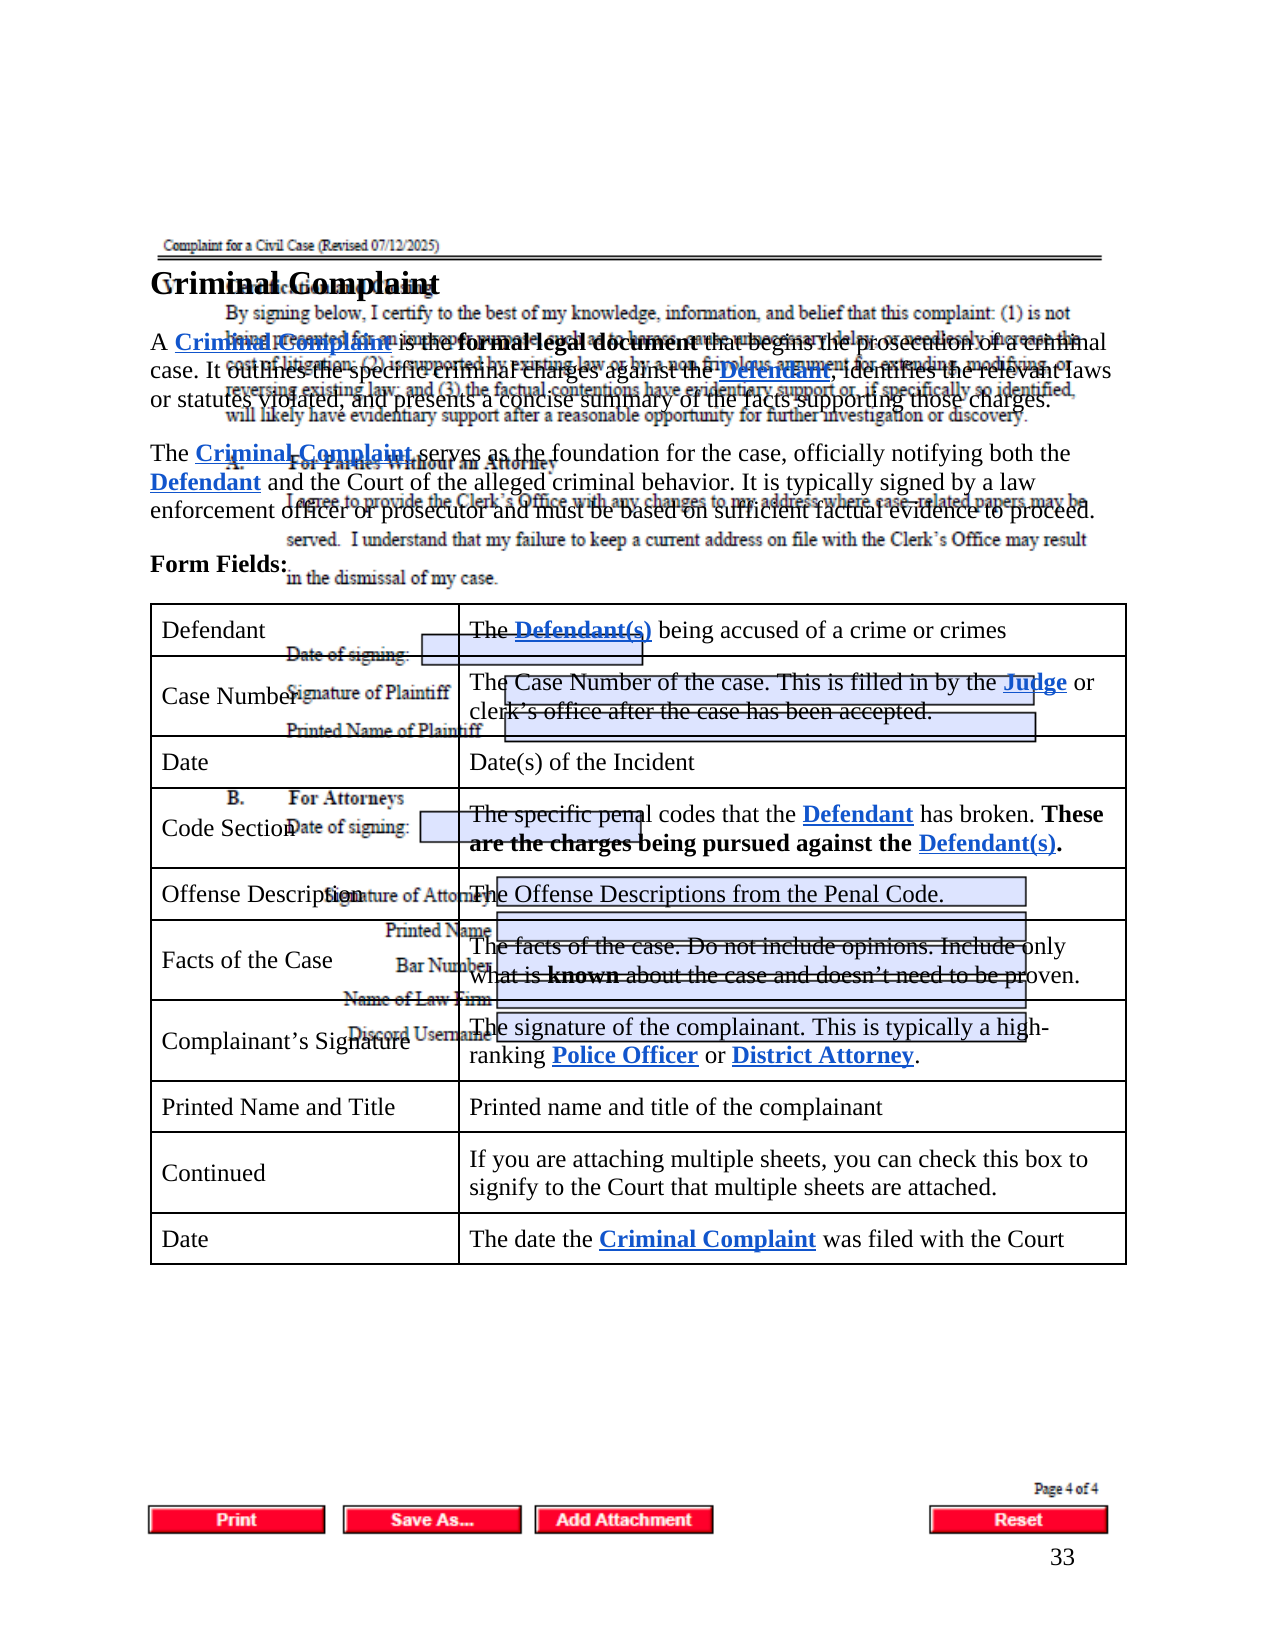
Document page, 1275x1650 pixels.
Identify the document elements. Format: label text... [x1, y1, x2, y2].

table_cell The Offense Descriptions from the Penal Code. [460, 869, 1125, 919]
table_header Defendant [152, 605, 458, 654]
subtitle Criminal Complaint [150, 263, 1125, 302]
table_cell Offense Description [152, 869, 458, 919]
table_cell The Case Number of the case. This is filled in by the Judge or clerk’s office after the case has been accepted. [460, 657, 1125, 735]
table_cell Code Section [152, 789, 458, 867]
text The Criminal Complaint serves as the foundation for the case, officially notifying both the Defendant and the Court of the alleged criminal behavior. It is typically signed by a law enforcement officer or prosecutor and must be based on sufficient factual evidence to proceed. [150, 438, 1125, 524]
table_cell Date(s) of the Incident [460, 737, 1125, 787]
table_cell Continued [152, 1133, 458, 1212]
table_cell Facts of the Case [152, 921, 458, 999]
table_cell The specific penal codes that the Defendant has broken. These are the charges being pursued against the Defendant(s). [460, 789, 1125, 867]
picture [102, 168, 1158, 1539]
table_header The Defendant(s) being accused of a crime or crimes [460, 605, 1125, 654]
table_cell Case Number [152, 657, 458, 735]
table_cell The facts of the case. Do not include opinions. Include only what is known about the case and doesn’t need to be proven. [460, 921, 1125, 999]
table_cell The signature of the complainant. This is typically a high-ranking Police Officer or District Attorney. [460, 1001, 1125, 1079]
table_cell Complainant’s Signature [152, 1001, 458, 1079]
table_cell If you are attaching multiple sheets, you can check this box to signify to the Court that multiple sheets are attached. [460, 1133, 1125, 1212]
table_cell Date [152, 1214, 458, 1263]
text A Criminal Complaint is the formal legal document that begins the prosecution of a criminal case. It outlines the specific criminal charges against the Defendant, identifies the relevant laws or statutes violated, and presents a concise summary of the facts supporting those charges. [150, 327, 1125, 413]
table_cell Printed name and title of the complainant [460, 1082, 1125, 1131]
text Form Fields: [150, 549, 1125, 578]
table_cell Printed Name and Title [152, 1082, 458, 1131]
table_cell Date [152, 737, 458, 787]
table_cell The date the Criminal Complaint was filed with the Court [460, 1214, 1125, 1263]
